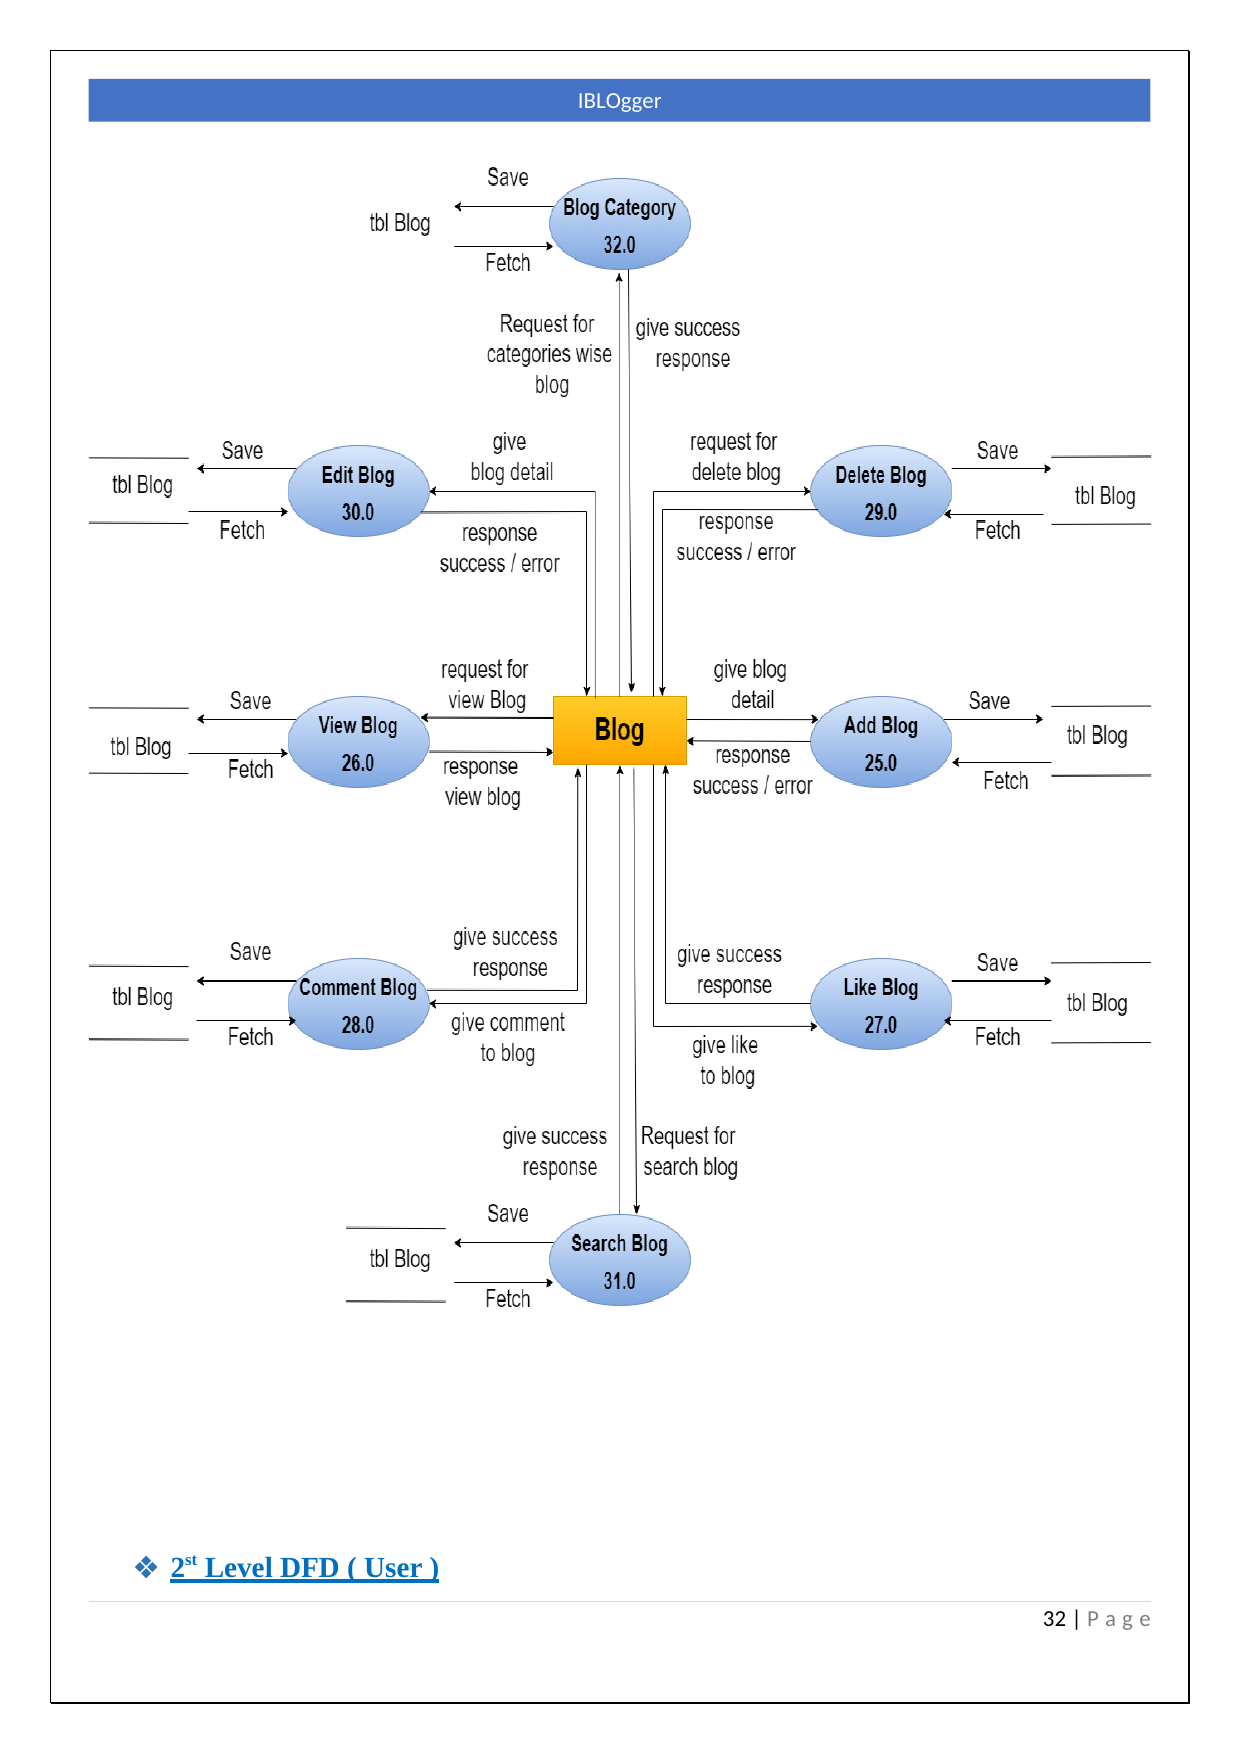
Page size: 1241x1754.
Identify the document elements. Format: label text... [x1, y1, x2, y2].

list 2st Level DFD ( User ) [133, 1550, 1151, 1584]
picture [88, 161, 1152, 1318]
